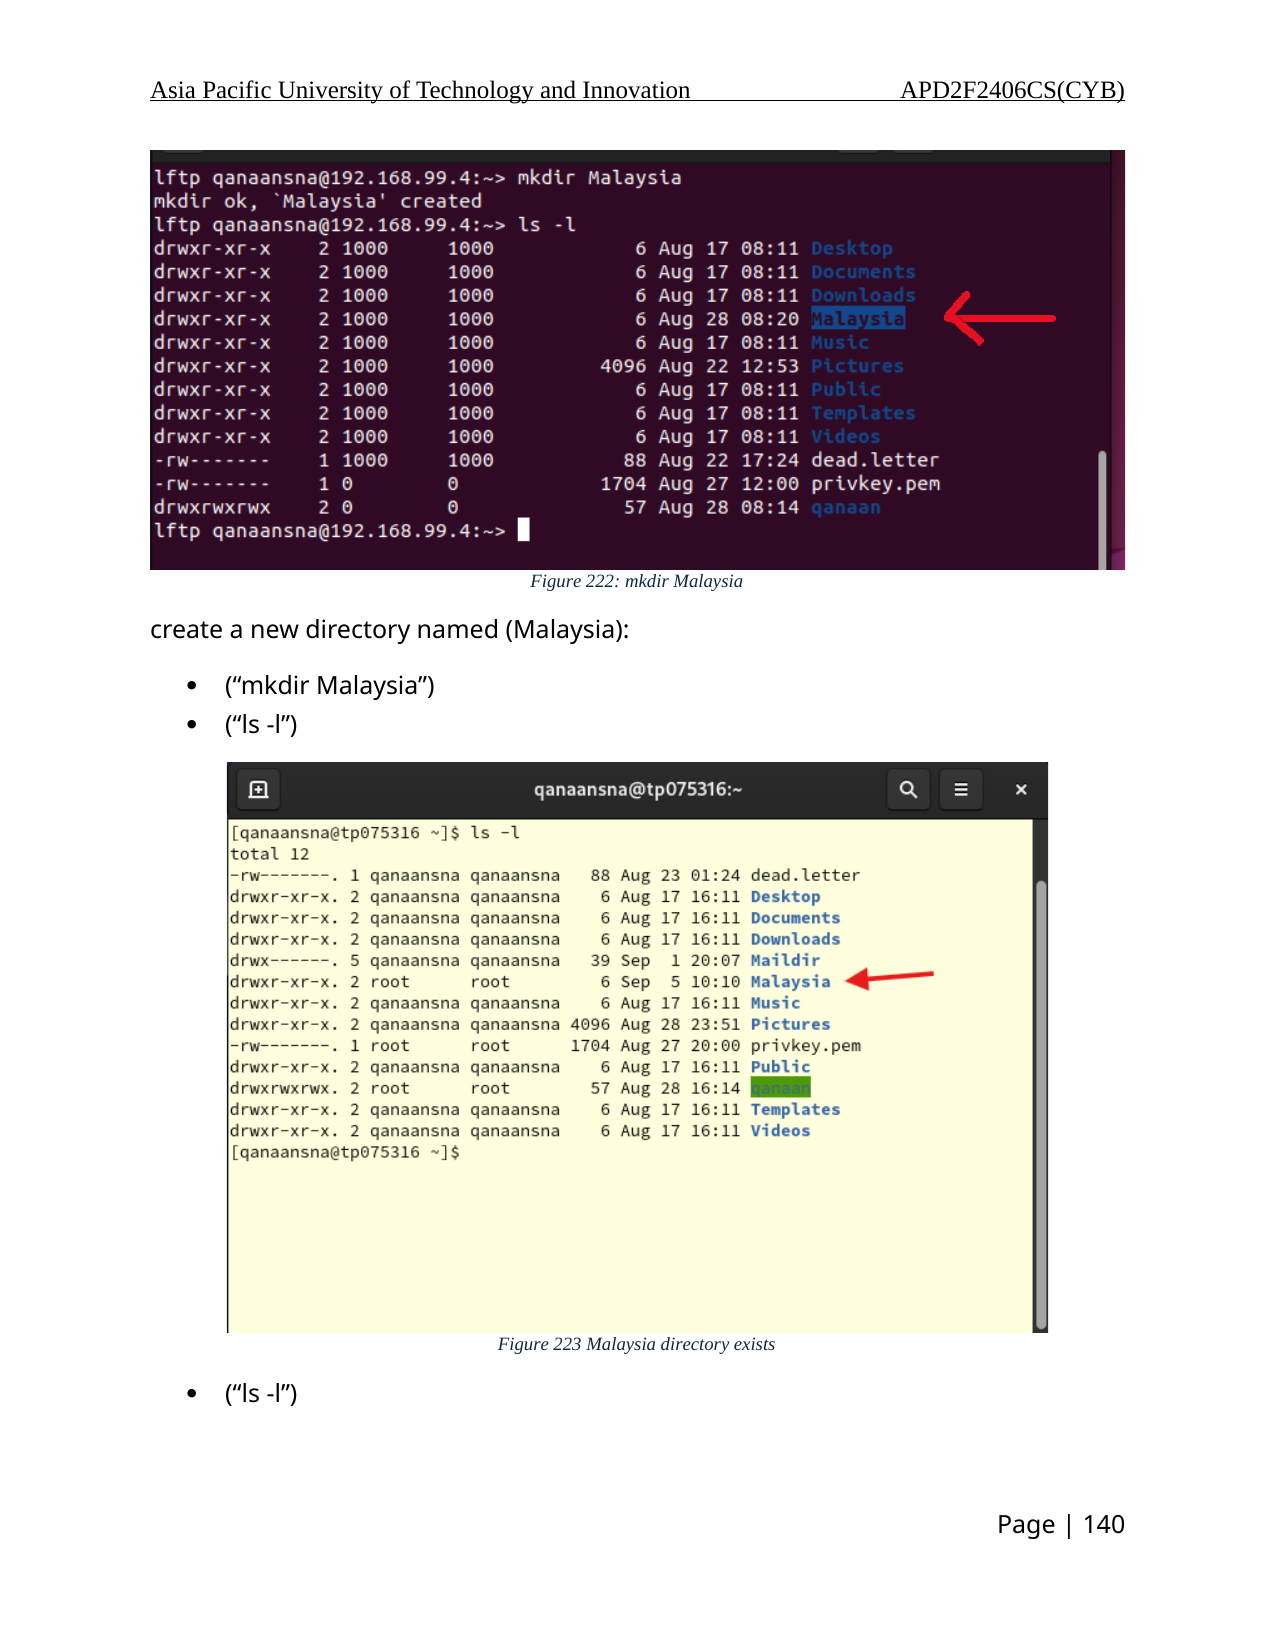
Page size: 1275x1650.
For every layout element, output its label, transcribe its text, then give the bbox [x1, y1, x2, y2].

picture [226, 762, 1049, 1333]
text Figure 222: mkdir Malaysia [150, 570, 1125, 591]
list (“mkdir Malaysia”) [187, 668, 1125, 702]
list (“ls -l”) [187, 707, 1125, 741]
picture [150, 150, 1125, 570]
text create a new directory named (Malaysia): [150, 612, 1125, 646]
list (“ls -l”) [187, 1375, 1125, 1409]
